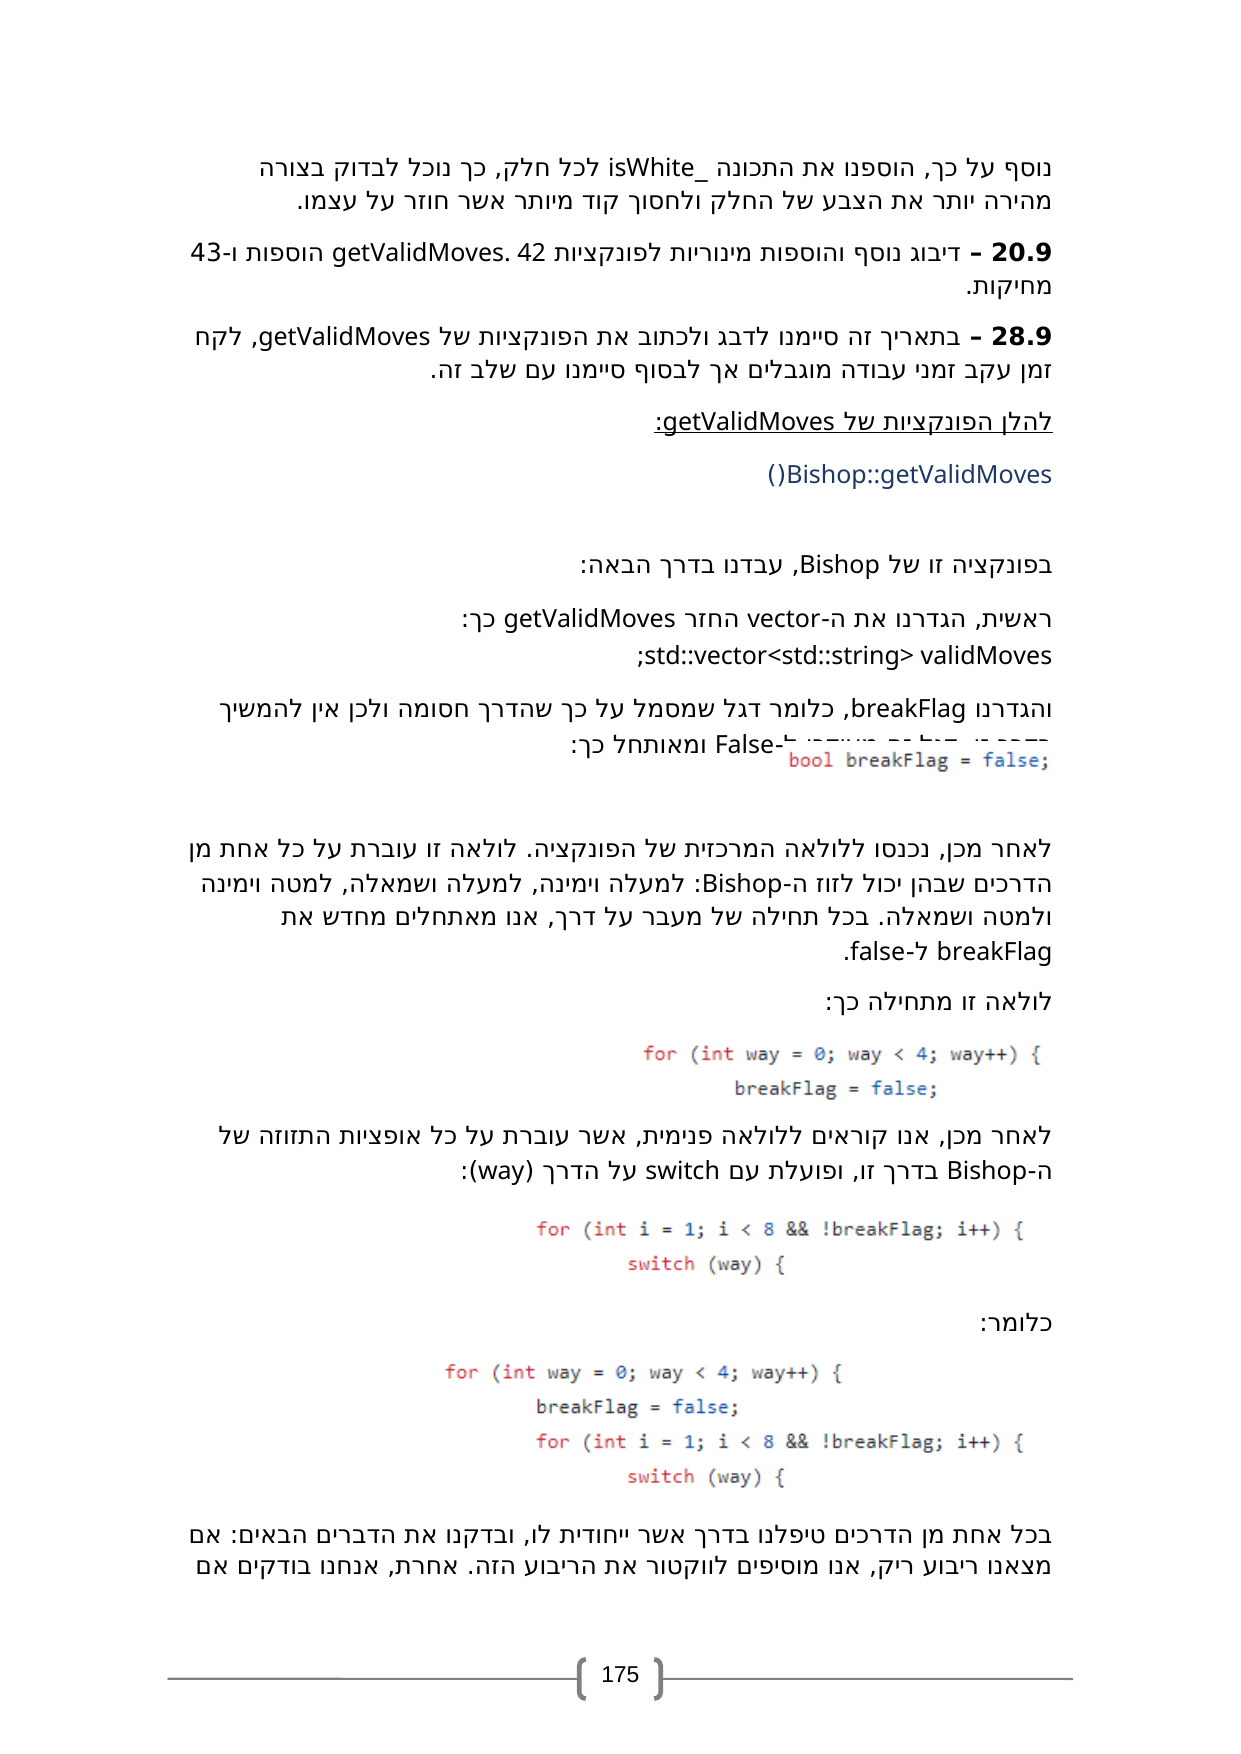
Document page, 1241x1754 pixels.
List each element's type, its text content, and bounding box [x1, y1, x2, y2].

picture [518, 1206, 1053, 1289]
text Bishop::getValidMoves() [187, 457, 1053, 491]
text והגדרנו breakFlag, כלומר דגל שמסמל על כך שהדרך חסומה ולכן אין להמשיך בדרך זו. דגל זה מעודכן ל-False ומאותחל כך: [187, 691, 1053, 761]
text נוסף על כך, הוספנו את התכונה _isWhite לכל חלק, כך נוכל לבדוק בצורה מהירה יותר את הצבע של החלק ולחסוך קוד מיותר אשר חוזר על עצמו. [187, 150, 1053, 216]
text להלן הפונקציות של getValidMoves: [187, 403, 1053, 437]
text לולאה זו מתחילה כך: [187, 987, 1053, 1016]
text כלומר: [187, 1308, 1053, 1337]
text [187, 1520, 1053, 1581]
text בפונקציה זו של Bishop, עבדנו בדרך הבאה: [187, 547, 1053, 581]
text לאחר מכן, נכנסו ללולאה המרכזית של הפונקציה. לולאה זו עוברת על כל אחת מן הדרכים שבהן יכול לזוז ה-Bishop: למעלה וימינה, למעלה ושמאלה, למטה וימינה ולמטה ושמאלה. בכל תחילה של מעבר על דרך, אנו מאתחלים מחדש את breakFlag ל-false. [187, 834, 1053, 968]
picture [787, 741, 1053, 780]
text 20.9 – דיבוג נוסף והוספות מינוריות לפונקציות getValidMoves. 42 הוספות ו-43 מחיקות. [187, 234, 1053, 300]
text ראשית, הגדרנו את ה-vector החזר getValidMoves כך: std::vector<std::string> validMoves; [187, 601, 1053, 671]
text לאחר מכן, אנו קוראים ללולאה פנימית, אשר עוברת על כל אופציות התזוזה של ה-Bishop בדרך זו, ופועלת עם switch על הדרך (way): [187, 1121, 1053, 1187]
text 28.9 – בתאריך זה סיימנו לדבג ולכתוב את הפונקציות של getValidMoves, לקח זמן עקב זמני עבודה מוגבלים אך לבסוף סיימנו עם שלב זה. [187, 319, 1053, 384]
picture [433, 1356, 1053, 1502]
picture [636, 1035, 1053, 1103]
